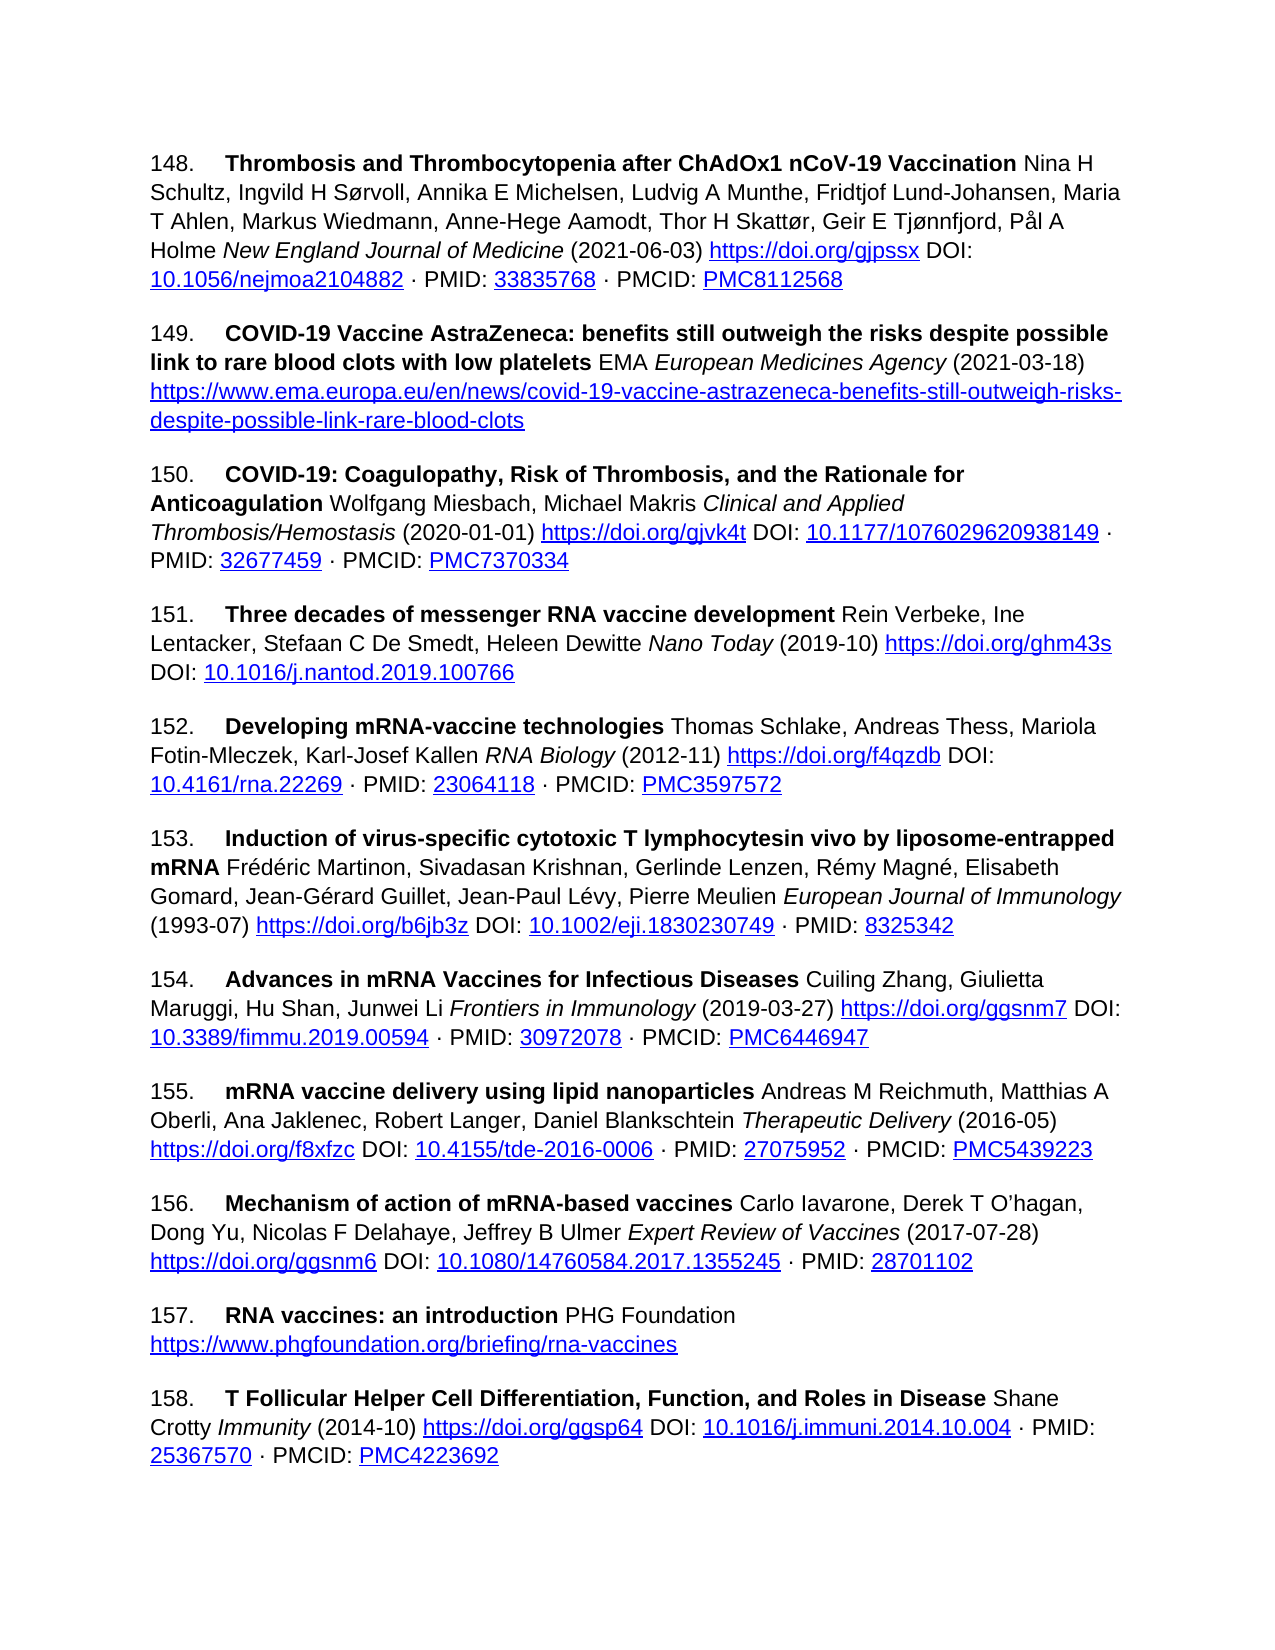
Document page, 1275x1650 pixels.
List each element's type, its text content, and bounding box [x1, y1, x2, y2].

text 149. COVID-19 Vaccine AstraZeneca: benefits still outweigh the risks despite possible link to rare blood clots with low platelets EMA European Medicines Agency (2021-03-18) https://www.ema.europa.eu/en/news/covid-19-vaccine-astrazeneca-benefits-still-outweigh-risks-despite-possible-link-rare-blood-clots [150, 320, 1125, 433]
text 155. mRNA vaccine delivery using lipid nanoparticles Andreas M Reichmuth, Matthias A Oberli, Ana Jaklenec, Robert Langer, Daniel Blankschtein Therapeutic Delivery (2016-05) https://doi.org/f8xfzc DOI: 10.4155/tde-2016-0006 · PMID: 27075952 · PMCID: PMC5439223 [150, 1078, 1125, 1162]
text 158. T Follicular Helper Cell Differentiation, Function, and Roles in Disease Shane Crotty Immunity (2014-10) https://doi.org/ggsp64 DOI: 10.1016/j.immuni.2014.10.004 · PMID: 25367570 · PMCID: PMC4223692 [150, 1384, 1125, 1469]
text 153. Induction of virus-specific cytotoxic T lymphocytesin vivo by liposome-entrapped mRNA Frédéric Martinon, Sivadasan Krishnan, Gerlinde Lenzen, Rémy Magné, Elisabeth Gomard, Jean-Gérard Guillet, Jean-Paul Lévy, Pierre Meulien European Journal of Immunology (1993-07) https://doi.org/b6jb3z DOI: 10.1002/eji.1830230749 · PMID: 8325342 [150, 825, 1125, 938]
text 148. Thrombosis and Thrombocytopenia after ChAdOx1 nCoV-19 Vaccination Nina H Schultz, Ingvild H Sørvoll, Annika E Michelsen, Ludvig A Munthe, Fridtjof Lund-Johansen, Maria T Ahlen, Markus Wiedmann, Anne-Hege Aamodt, Thor H Skattør, Geir E Tjønnfjord, Pål A Holme New England Journal of Medicine (2021-06-03) https://doi.org/gjpssx DOI: 10.1056/nejmoa2104882 · PMID: 33835768 · PMCID: PMC8112568 [150, 150, 1125, 292]
text 151. Three decades of messenger RNA vaccine development Rein Verbeke, Ine Lentacker, Stefaan C De Smedt, Heleen Dewitte Nano Today (2019-10) https://doi.org/ghm43s DOI: 10.1016/j.nantod.2019.100766 [150, 601, 1125, 686]
text 156. Mechanism of action of mRNA-based vaccines Carlo Iavarone, Derek T O’hagan, Dong Yu, Nicolas F Delahaye, Jeffrey B Ulmer Expert Review of Vaccines (2017-07-28) https://doi.org/ggsnm6 DOI: 10.1080/14760584.2017.1355245 · PMID: 28701102 [150, 1190, 1125, 1274]
text 154. Advances in mRNA Vaccines for Infectious Diseases Cuiling Zhang, Giulietta Maruggi, Hu Shan, Junwei Li Frontiers in Immunology (2019-03-27) https://doi.org/ggsnm7 DOI: 10.3389/fimmu.2019.00594 · PMID: 30972078 · PMCID: PMC6446947 [150, 966, 1125, 1050]
text 152. Developing mRNA-vaccine technologies Thomas Schlake, Andreas Thess, Mariola Fotin-Mleczek, Karl-Josef Kallen RNA Biology (2012-11) https://doi.org/f4qzdb DOI: 10.4161/rna.22269 · PMID: 23064118 · PMCID: PMC3597572 [150, 713, 1125, 798]
text 150. COVID-19: Coagulopathy, Risk of Thrombosis, and the Rationale for Anticoagulation Wolfgang Miesbach, Michael Makris Clinical and Applied Thrombosis/Hemostasis (2020-01-01) https://doi.org/gjvk4t DOI: 10.1177/1076029620938149 · PMID: 32677459 · PMCID: PMC7370334 [150, 461, 1125, 574]
text 157. RNA vaccines: an introduction PHG Foundation https://www.phgfoundation.org/briefing/rna-vaccines [150, 1302, 1125, 1357]
